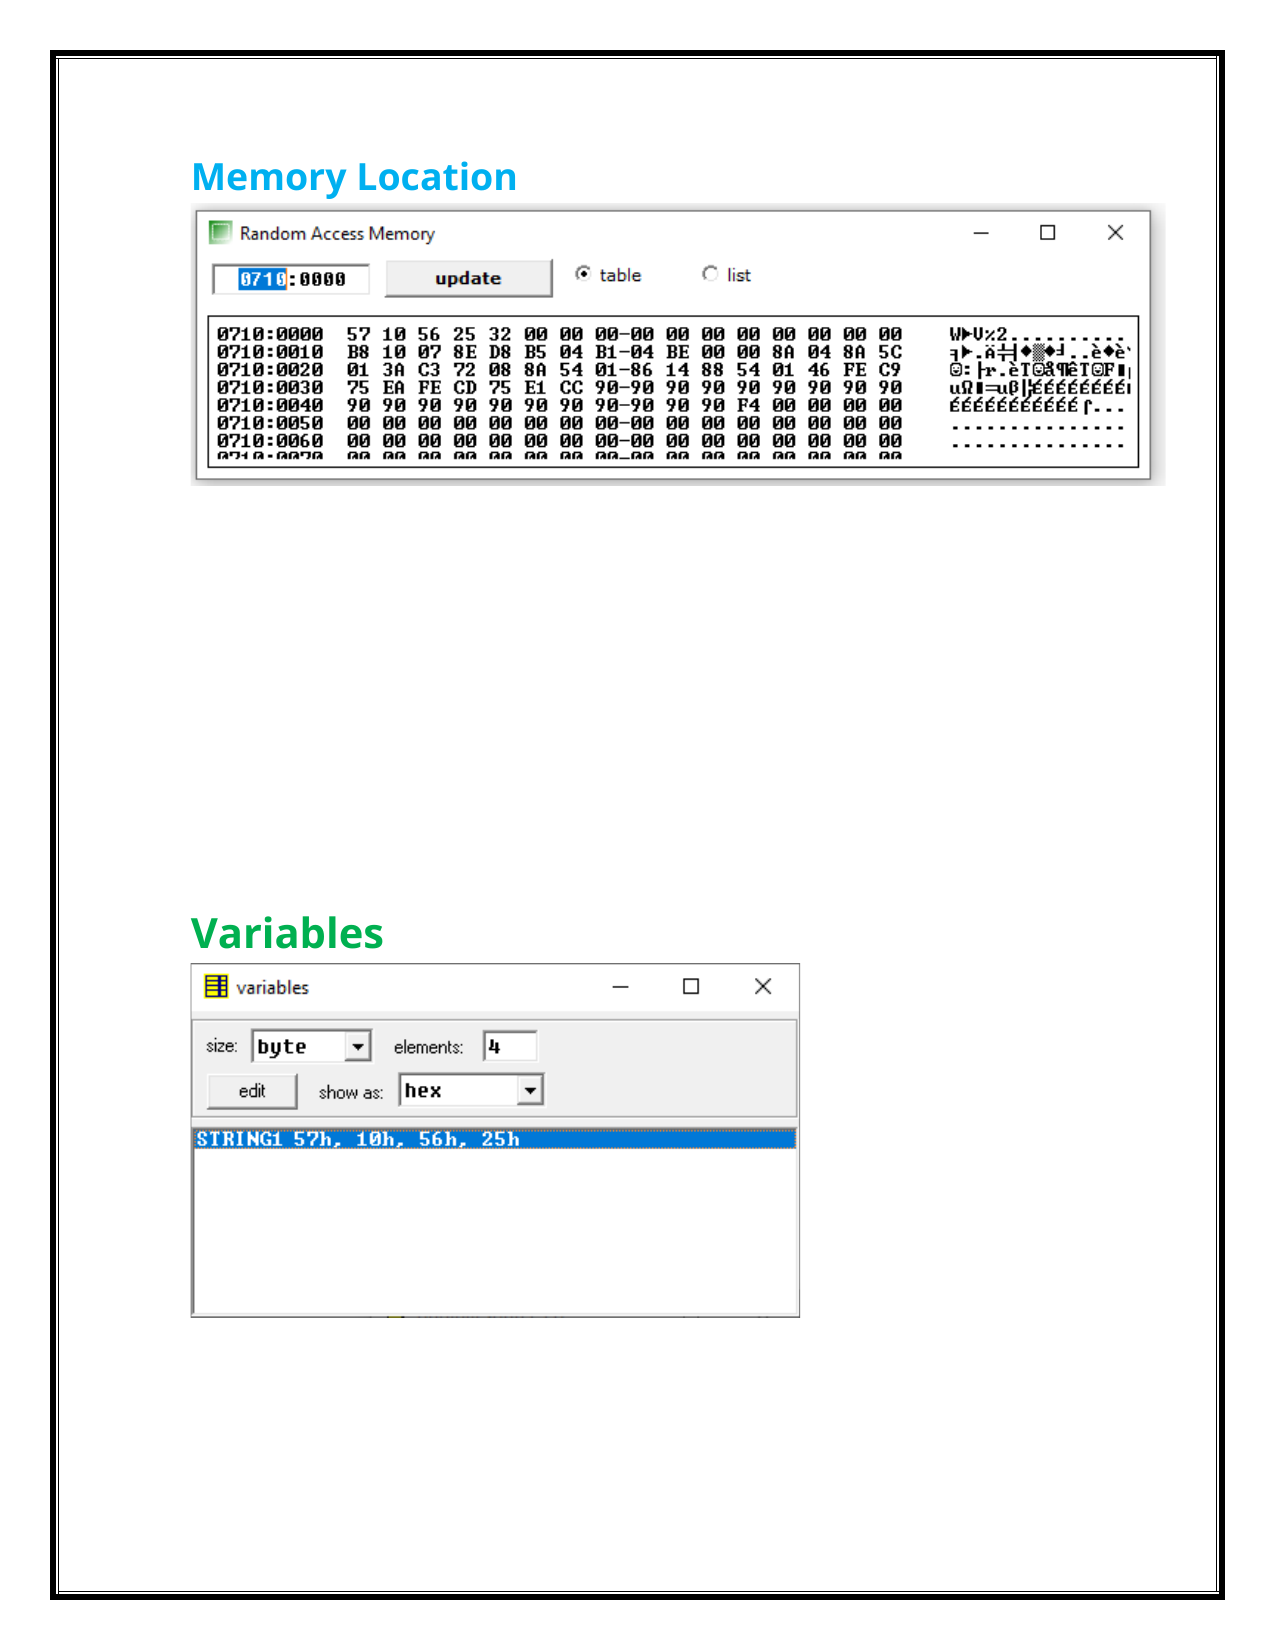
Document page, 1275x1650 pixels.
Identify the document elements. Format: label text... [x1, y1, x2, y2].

picture [190, 963, 800, 1318]
list Memory Location [191, 150, 1125, 201]
picture [190, 203, 1166, 486]
list Variables [191, 903, 1125, 960]
